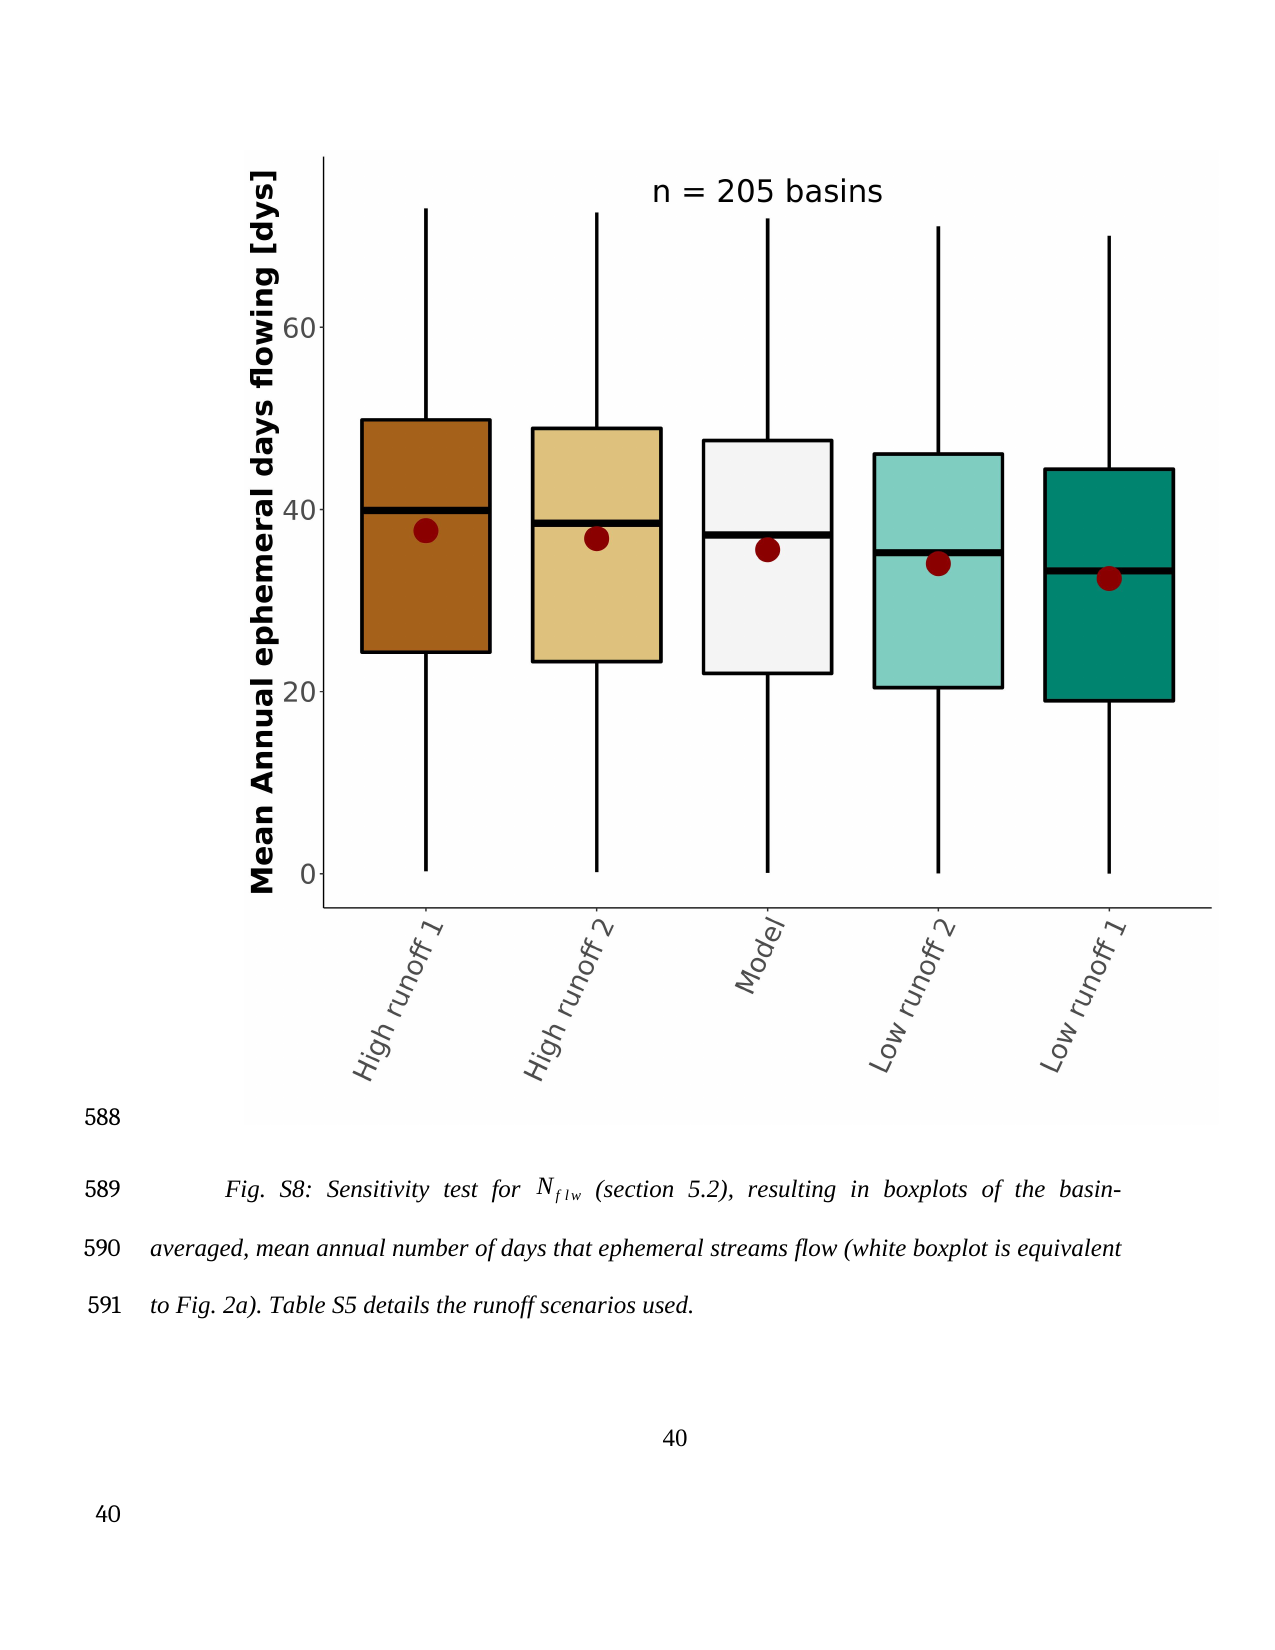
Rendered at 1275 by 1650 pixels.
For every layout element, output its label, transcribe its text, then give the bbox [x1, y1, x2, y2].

text Fig. S8: Sensitivity test for (section 5.2), resulting in boxplots of the basin-averaged, mean annual number of days that ephemeral streams flow (white boxplot is equivalent to Fig. 2a). Table S5 details the runoff scenarios used. [150, 1172, 1125, 1319]
picture [243, 150, 1219, 1125]
